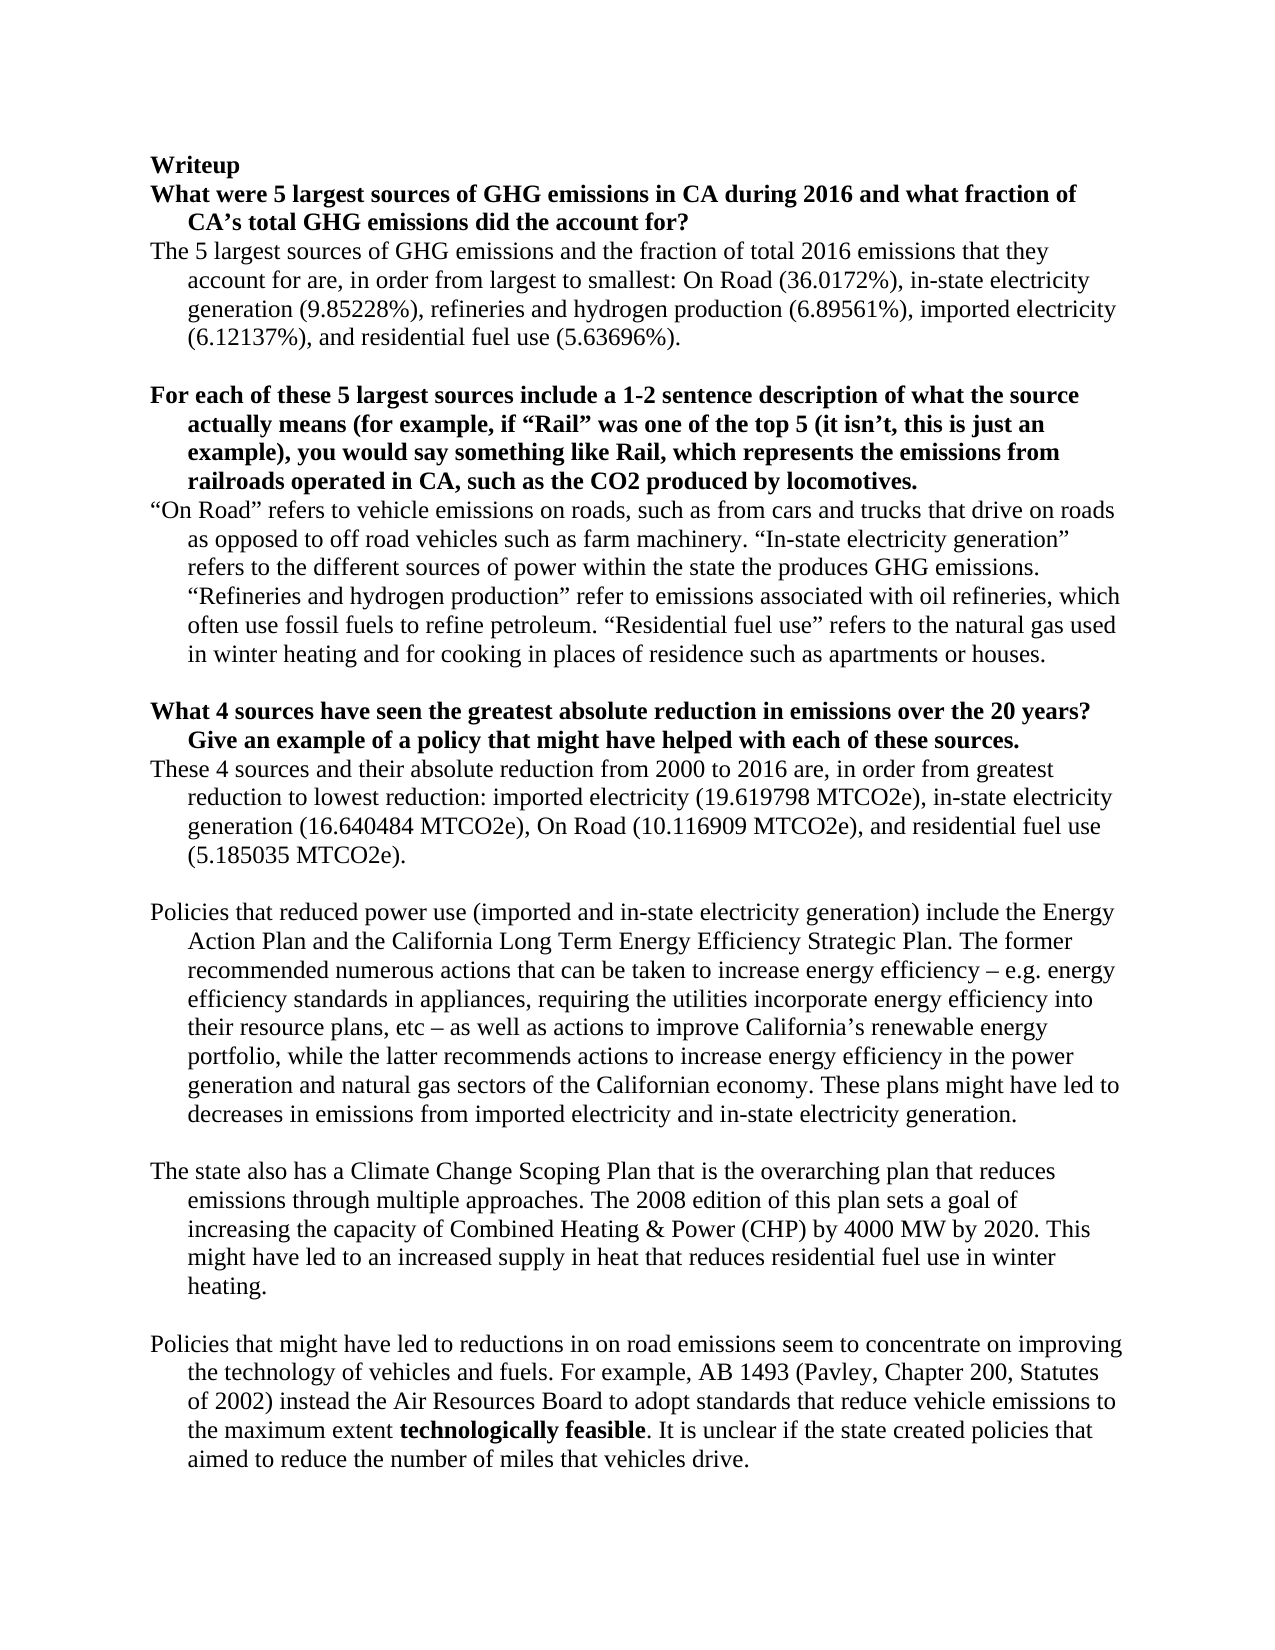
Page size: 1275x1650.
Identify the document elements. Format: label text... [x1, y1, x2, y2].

text What 4 sources have seen the greatest absolute reduction in emissions over the 20 years? Give an example of a policy that might have helped with each of these sources. [150, 696, 1125, 754]
text Writeup [150, 150, 1125, 179]
text Policies that reduced power use (imported and in-state electricity generation) include the Energy Action Plan and the California Long Term Energy Efficiency Strategic Plan. The former recommended numerous actions that can be taken to increase energy efficiency – e.g. energy efficiency standards in appliances, requiring the utilities incorporate energy efficiency into their resource plans, etc – as well as actions to improve California’s renewable energy portfolio, while the latter recommends actions to increase energy efficiency in the power generation and natural gas sectors of the Californian economy. These plans might have led to decreases in emissions from imported electricity and in-state electricity generation. [150, 897, 1125, 1127]
text These 4 sources and their absolute reduction from 2000 to 2016 are, in order from greatest reduction to lowest reduction: imported electricity (19.619798 MTCO2e), in-state electricity generation (16.640484 MTCO2e), On Road (10.116909 MTCO2e), and residential fuel use (5.185035 MTCO2e). [150, 754, 1125, 869]
text Policies that might have led to reductions in on road emissions seem to concentrate on improving the technology of vehicles and fuels. For example, AB 1493 (Pavley, Chapter 200, Statutes of 2002) instead the Air Resources Board to adopt standards that reduce vehicle emissions to the maximum extent technologically feasible. It is unclear if the state created policies that aimed to reduce the number of miles that vehicles drive. [150, 1329, 1125, 1472]
text The 5 largest sources of GHG emissions and the fraction of total 2016 emissions that they account for are, in order from largest to smallest: On Road (36.0172%), in-state electricity generation (9.85228%), refineries and hydrogen production (6.89561%), imported electricity (6.12137%), and residential fuel use (5.63696%). [150, 236, 1125, 351]
text The state also has a Climate Change Scoping Plan that is the overarching plan that reduces emissions through multiple approaches. The 2008 edition of this plan sets a goal of increasing the capacity of Combined Heating & Power (CHP) by 4000 MW by 2020. This might have led to an increased supply in heat that reduces residential fuel use in winter heating. [150, 1156, 1125, 1300]
text “On Road” refers to vehicle emissions on roads, such as from cars and trucks that drive on roads as opposed to off road vehicles such as farm machinery. “In-state electricity generation” refers to the different sources of power within the state the produces GHG emissions. “Refineries and hydrogen production” refer to emissions associated with oil refineries, which often use fossil fuels to refine petroleum. “Residential fuel use” refers to the natural gas used in winter heating and for cooking in places of residence such as apartments or houses. [150, 495, 1125, 667]
text What were 5 largest sources of GHG emissions in CA during 2016 and what fraction of CA’s total GHG emissions did the account for? [150, 179, 1125, 236]
text For each of these 5 largest sources include a 1-2 sentence description of what the source actually means (for example, if “Rail” was one of the top 5 (it isn’t, this is just an example), you would say something like Rail, which represents the emissions from railroads operated in CA, such as the CO2 produced by locomotives. [150, 380, 1125, 495]
